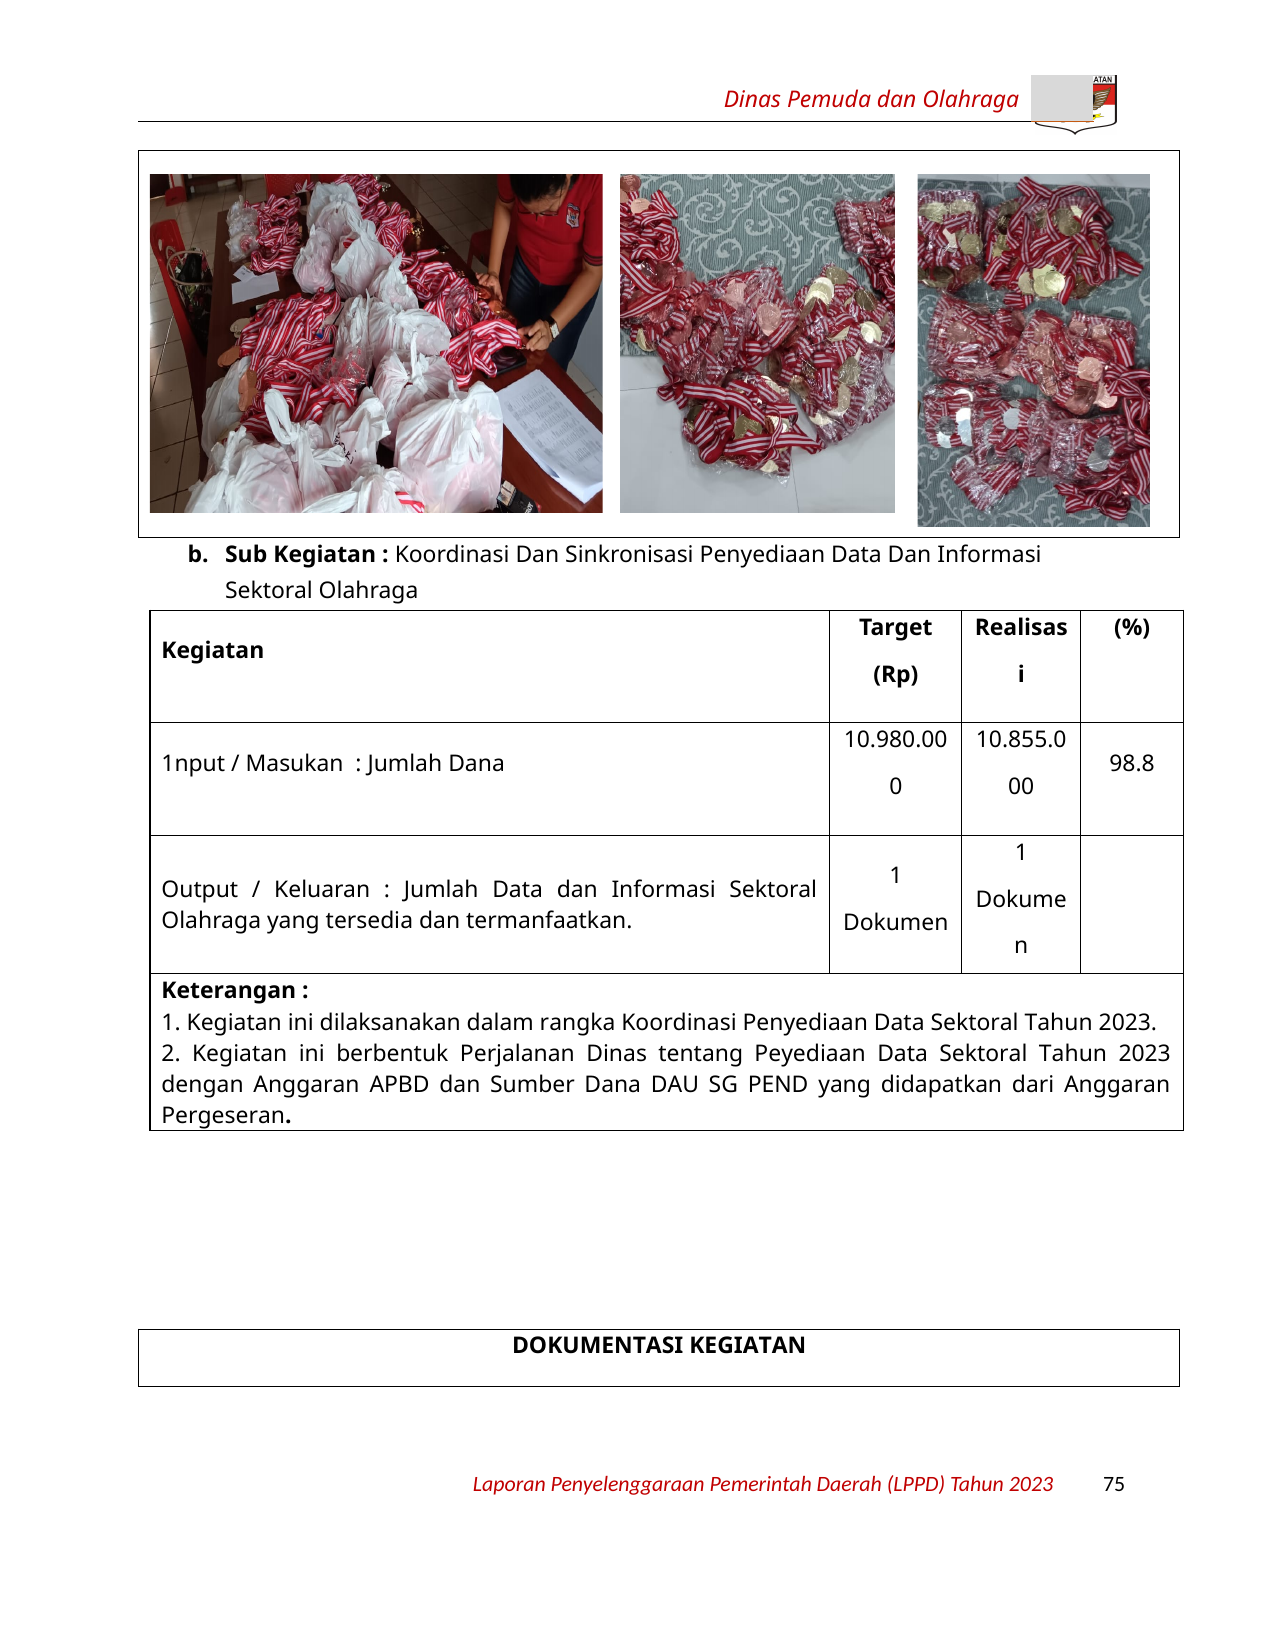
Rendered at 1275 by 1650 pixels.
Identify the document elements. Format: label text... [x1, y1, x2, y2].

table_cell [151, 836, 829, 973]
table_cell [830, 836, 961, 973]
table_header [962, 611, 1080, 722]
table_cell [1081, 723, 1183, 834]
picture [620, 174, 895, 513]
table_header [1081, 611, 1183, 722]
picture [149, 174, 603, 513]
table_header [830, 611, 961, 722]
picture [917, 174, 1150, 527]
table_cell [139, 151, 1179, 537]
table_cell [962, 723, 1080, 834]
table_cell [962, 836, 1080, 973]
picture [1034, 75, 1117, 135]
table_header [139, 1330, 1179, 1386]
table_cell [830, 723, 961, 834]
list Sub Kegiatan : Koordinasi Dan Sinkronisasi Penyediaan Data Dan Informasi Sektoral Olahraga [187, 538, 1125, 605]
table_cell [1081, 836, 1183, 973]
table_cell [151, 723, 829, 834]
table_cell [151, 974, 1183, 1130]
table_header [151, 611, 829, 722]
